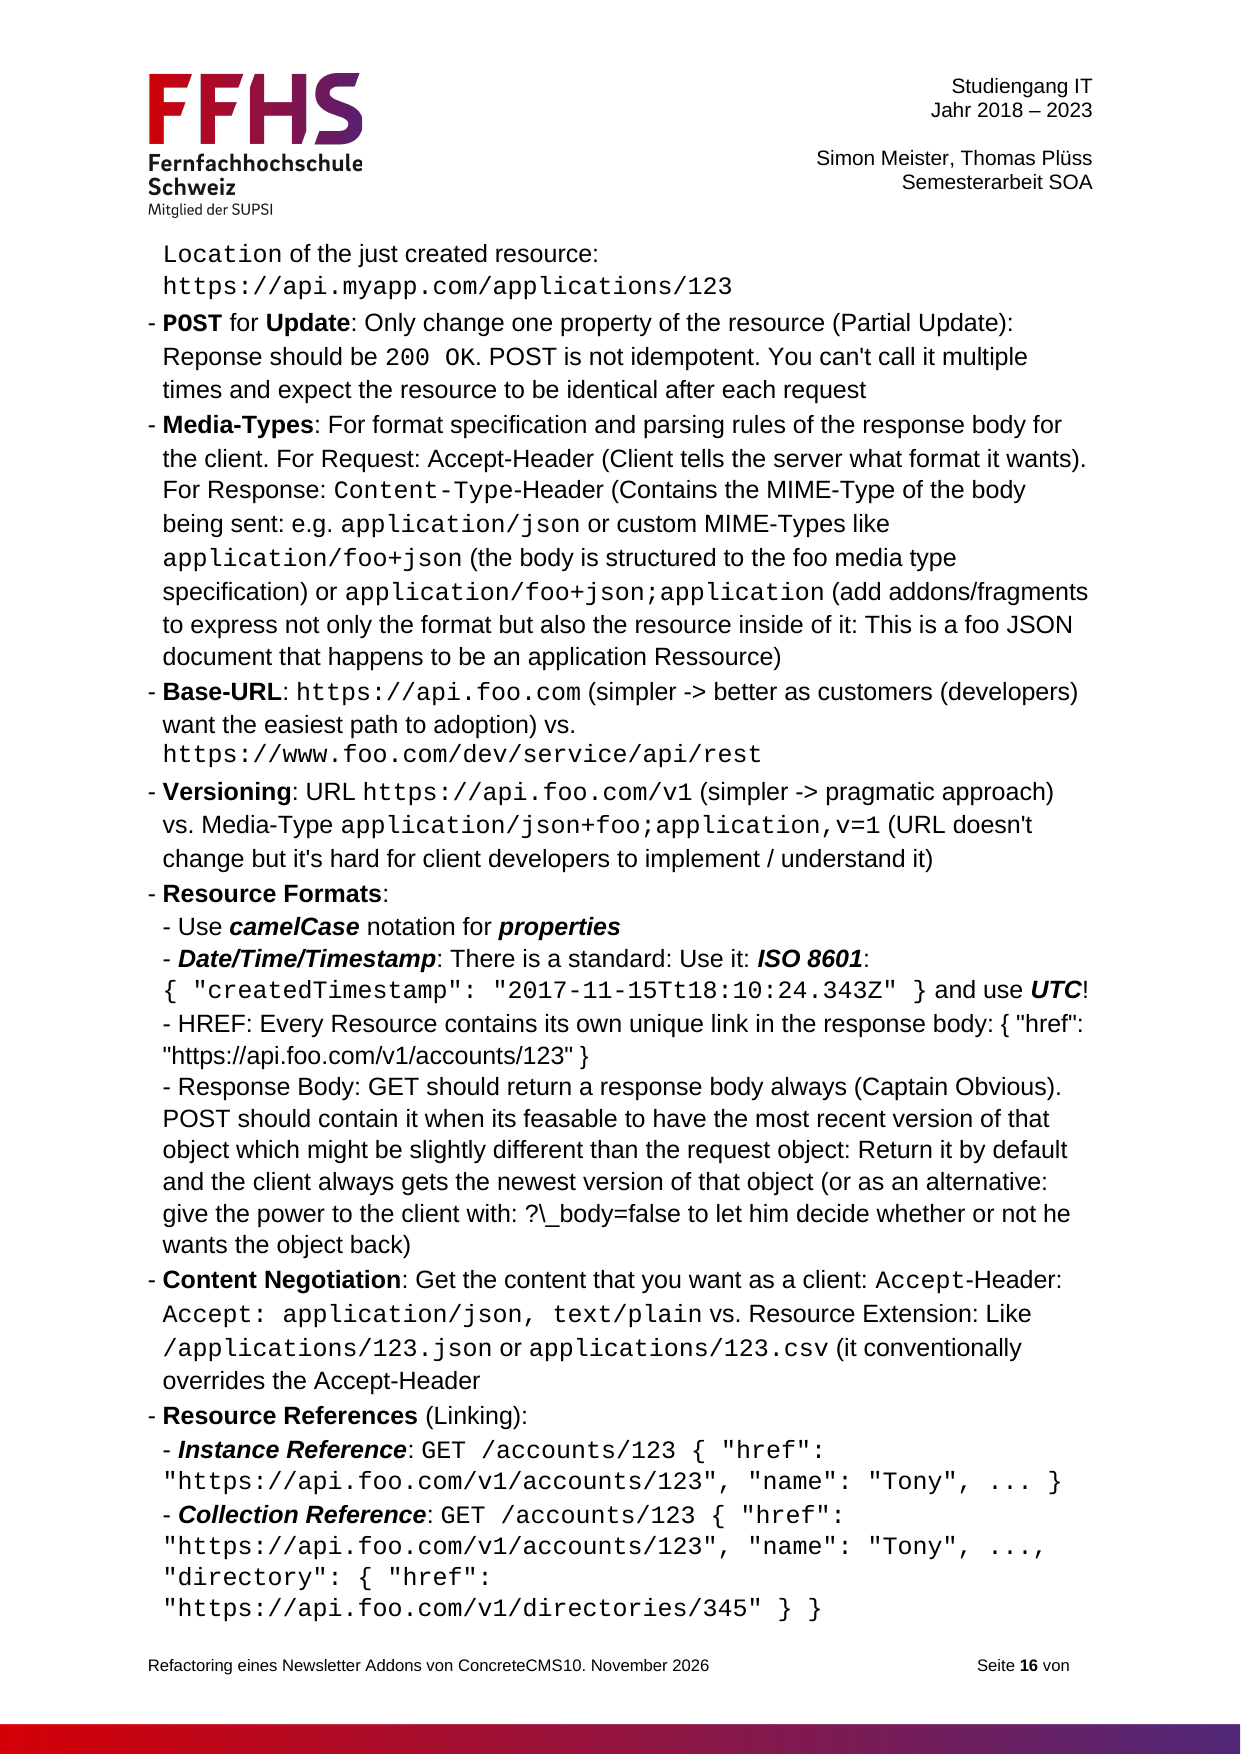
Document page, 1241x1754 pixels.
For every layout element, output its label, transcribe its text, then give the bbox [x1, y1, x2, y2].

list Versioning: URL https://api.foo.com/v1 (simpler -> pragmatic approach) vs. Media-Type application/json+foo;application,v=1 (URL doesn't change but it's hard for client developers to implement / understand it) [148, 773, 1092, 873]
list POST for Update: Only change one property of the resource (Partial Update): Reponse should be 200 OK. POST is not idempotent. You can't call it multiple times and expect the resource to be identical after each request [148, 304, 1092, 404]
picture [0, 1724, 1241, 1754]
list Resource References (Linking): - Instance Reference: GET /accounts/123 { "href": "https://api.foo.com/v1/accounts/123", "name": "Tony", ... } - Collection Reference: GET /accounts/123 { "href": "https://api.foo.com/v1/accounts/123", "name": "Tony", ..., "directory": { "href": "https://api.foo.com/v1/directories/345" } } [148, 1398, 1092, 1624]
list Resource Formats: - Use camelCase notation for properties - Date/Time/Timestamp: There is a standard: Use it: ISO 8601: { "createdTimestamp": "2017-11-15Tt18:10:24.343Z" } and use UTC! - HREF: Every Resource contains its own unique link in the response body: { "href": "https://api.foo.com/v1/accounts/123" } - Response Body: GET should return a response body always (Captain Obvious). POST should contain it when its feasable to have the most recent version of that object which might be slightly different than the request object: Return it by default and the client always gets the newest version of that object (or as an alternative: give the power to the client with: ?\_body=false to let him decide whether or not he wants the object back) [148, 876, 1092, 1259]
picture [148, 73, 363, 218]
list Base-URL: https://api.foo.com (simpler -> better as customers (developers) want the easiest path to adoption) vs. https://www.foo.com/dev/service/api/rest [148, 673, 1092, 770]
list Media-Types: For format specification and parsing rules of the response body for the client. For Request: Accept-Header (Client tells the server what format it wants). For Response: Content-Type-Header (Contains the MIME-Type of the body being sent: e.g. application/json or custom MIME-Types like application/foo+json (the body is structured to the foo media type specification) or application/foo+json;application (add addons/fragments to express not only the format but also the resource inside of it: This is a foo JSON document that happens to be an application Ressource) [148, 407, 1092, 671]
list Content Negotiation: Get the content that you want as a client: Accept-Header: Accept: application/json, text/plain vs. Resource Extension: Like /applications/123.json or applications/123.csv (it conventionally overrides the Accept-Header [148, 1262, 1092, 1395]
